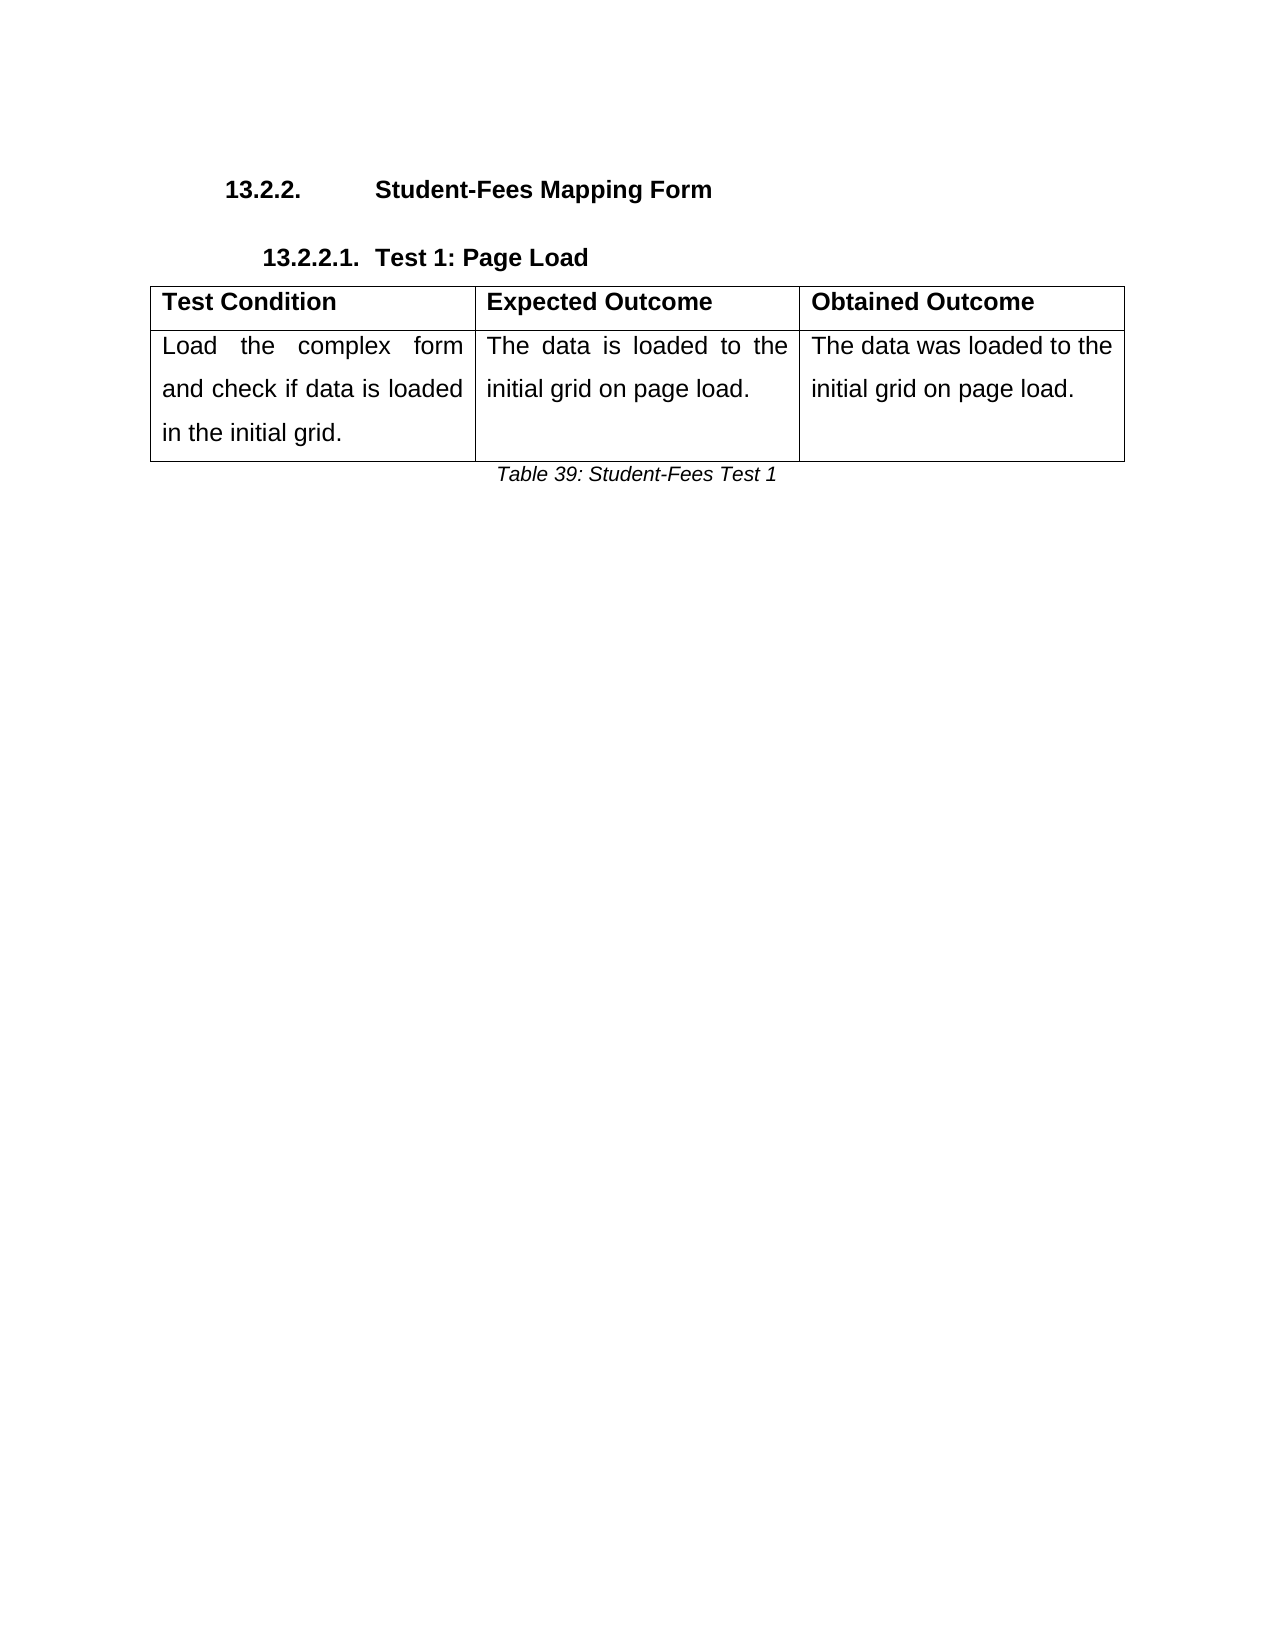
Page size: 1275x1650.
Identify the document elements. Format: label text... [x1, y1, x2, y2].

table_header Expected Outcome [476, 287, 799, 330]
subtitle Student-Fees Mapping Form [225, 175, 1125, 204]
table_header Obtained Outcome [800, 287, 1124, 330]
table_cell The data is loaded to the initial grid on page load. [476, 331, 799, 461]
table_header Test Condition [151, 287, 475, 330]
subtitle Test 1: Page Load [262, 243, 1125, 272]
text Table 39: Student-Fees Test 1 [150, 462, 1125, 486]
table_cell The data was loaded to the initial grid on page load. [800, 331, 1124, 461]
table_cell Load the complex form and check if data is loaded in the initial grid. [151, 331, 475, 461]
